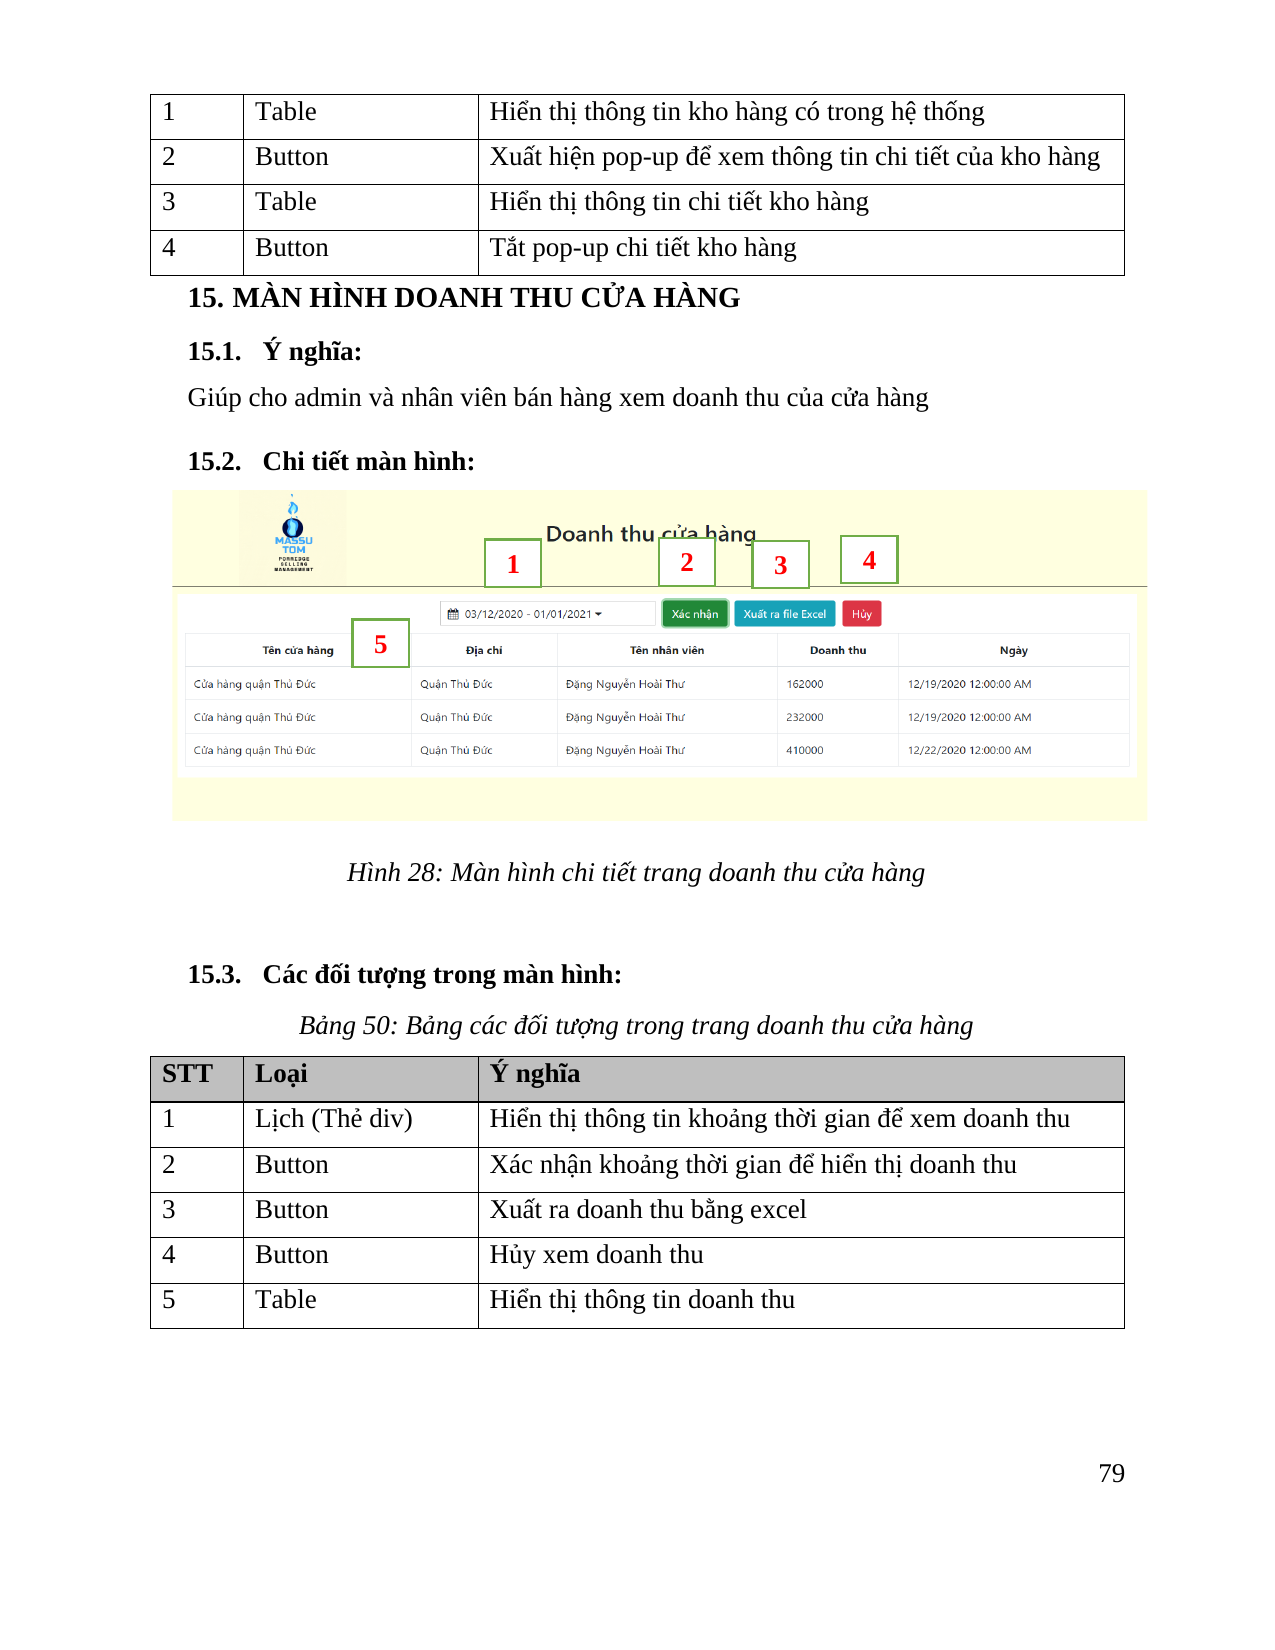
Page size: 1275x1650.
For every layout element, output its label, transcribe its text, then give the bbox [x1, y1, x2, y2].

table_cell Hiển thị thông tin khoảng thời gian để xem doanh thu [479, 1103, 1124, 1147]
table_cell Xuất ra doanh thu bằng excel [479, 1193, 1124, 1237]
text Giúp cho admin và nhân viên bán hàng xem doanh thu của cửa hàng [187, 381, 1125, 412]
subtitle MÀN HÌNH DOANH THU CỬA HÀNG [187, 280, 1125, 314]
table_cell Hiển thị thông tin doanh thu [479, 1284, 1124, 1328]
subtitle Ý nghĩa: [187, 335, 1125, 366]
table_header Ý nghĩa [479, 1057, 1124, 1101]
table_cell Button [244, 1193, 478, 1237]
table_cell Table [244, 185, 478, 230]
subtitle Các đối tượng trong màn hình: [187, 958, 1125, 990]
table_cell Table [244, 95, 478, 139]
table_cell Button [244, 231, 478, 275]
table_cell 2 [151, 1148, 243, 1192]
table_cell Button [244, 1238, 478, 1283]
picture [172, 490, 1148, 821]
table_cell Button [244, 140, 478, 184]
table_header Loại [244, 1057, 478, 1101]
subtitle Chi tiết màn hình: [187, 445, 1125, 476]
table_cell Table [244, 1284, 478, 1328]
table_cell Xuất hiện pop-up để xem thông tin chi tiết của kho hàng [479, 140, 1124, 184]
table_cell 4 [151, 1238, 243, 1283]
table_cell 1 [151, 1103, 243, 1147]
table_cell 5 [151, 1284, 243, 1328]
table_cell Xác nhận khoảng thời gian để hiển thị doanh thu [479, 1148, 1124, 1192]
table_cell 3 [151, 1193, 243, 1237]
table_cell Hiển thị thông tin kho hàng có trong hệ thống [479, 95, 1124, 139]
subtitle Bảng 50: Bảng các đối tượng trong trang doanh thu cửa hàng [150, 1009, 1125, 1041]
table_cell Hủy xem doanh thu [479, 1238, 1124, 1283]
table_cell 1 [151, 95, 243, 139]
table_cell 3 [151, 185, 243, 230]
table_cell Hiển thị thông tin chi tiết kho hàng [479, 185, 1124, 230]
table_cell 4 [151, 231, 243, 275]
table_cell Lịch (Thẻ div) [244, 1103, 478, 1147]
table_cell Tắt pop-up chi tiết kho hàng [479, 231, 1124, 275]
table_cell 2 [151, 140, 243, 184]
table_header STT [151, 1057, 243, 1101]
table_cell Button [244, 1148, 478, 1192]
